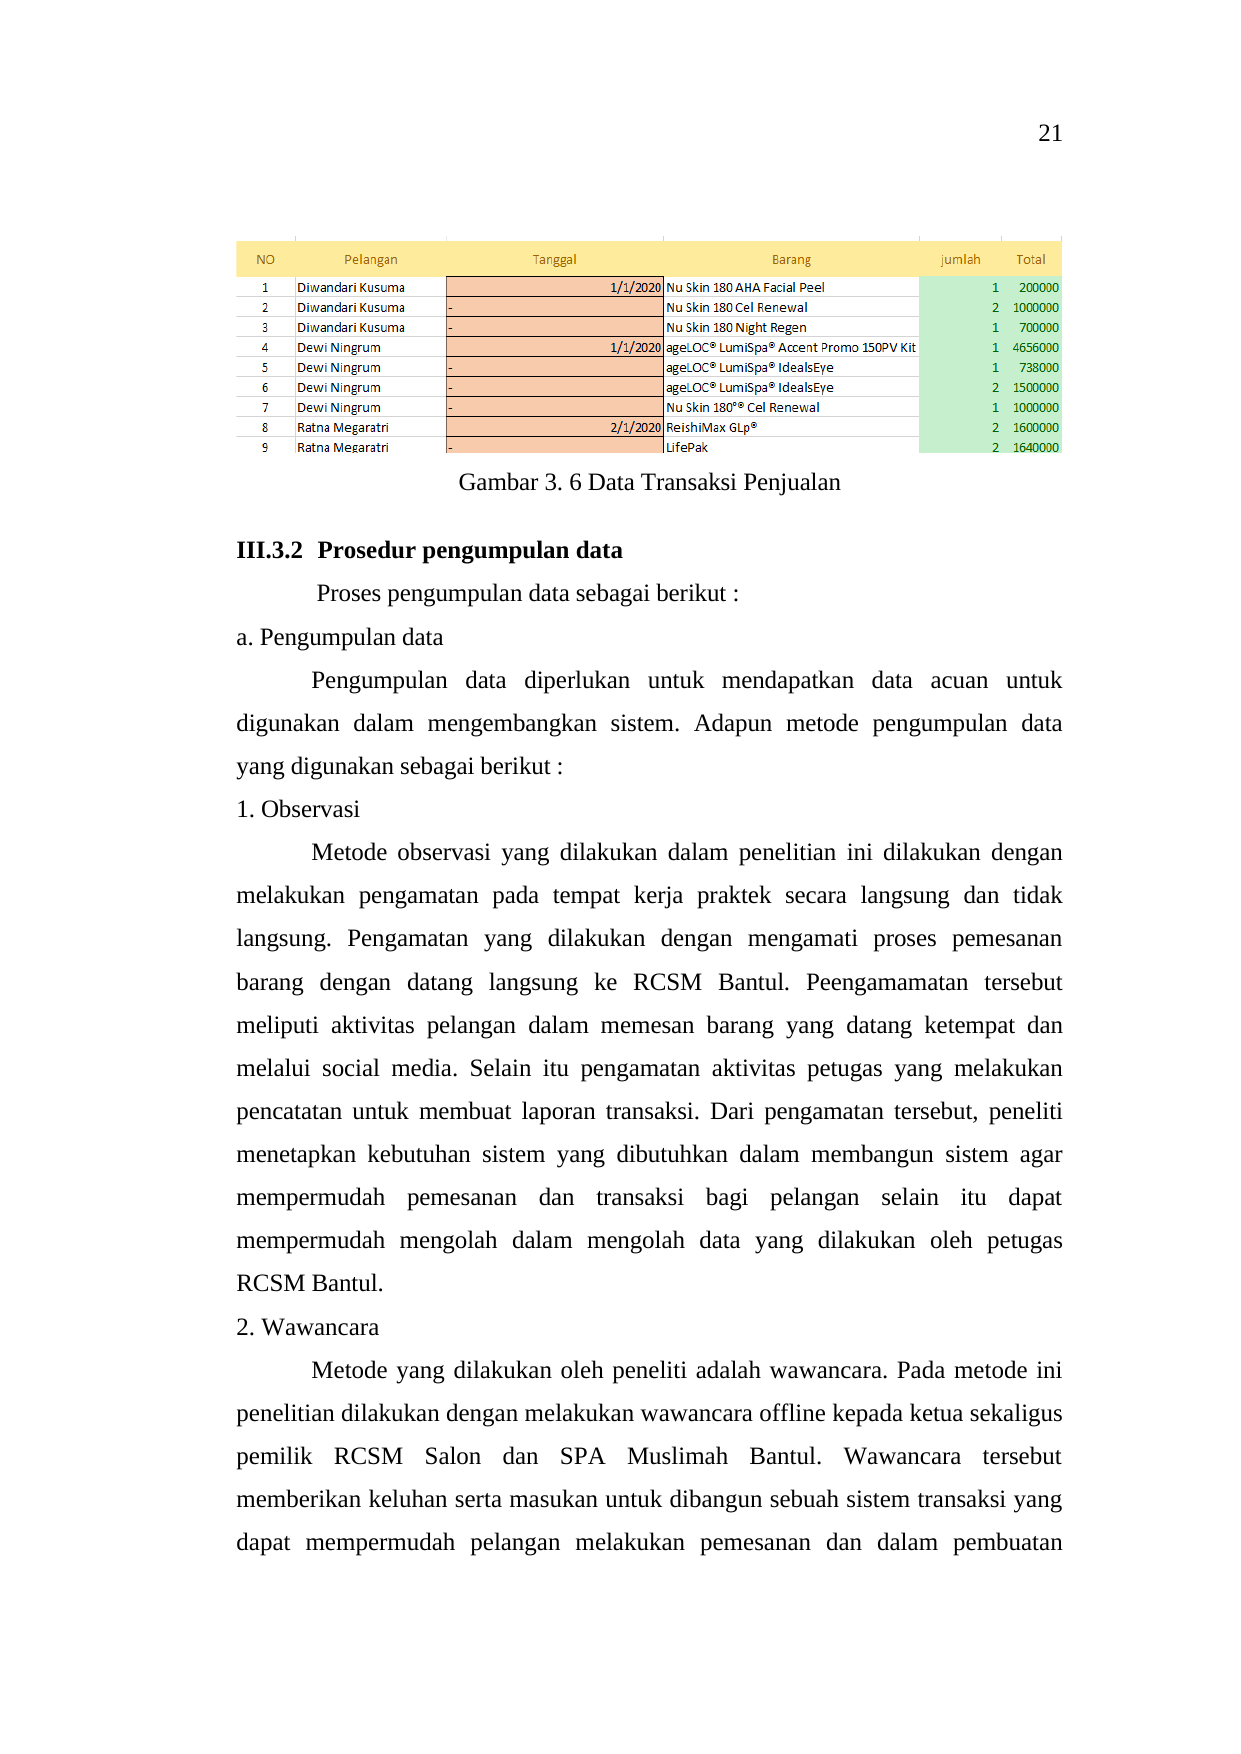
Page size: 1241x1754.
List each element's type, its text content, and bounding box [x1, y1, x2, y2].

text 2. Wawancara [236, 1312, 1063, 1340]
list a. Pengumpulan data [236, 622, 1063, 650]
list Pengumpulan data diperlukan untuk mendapatkan data acuan untuk digunakan dalam mengembangkan sistem. Adapun metode pengumpulan data yang digunakan sebagai berikut : [236, 665, 1063, 780]
subtitle Prosedur pengumpulan data [236, 535, 1063, 564]
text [236, 1355, 1063, 1556]
list Metode observasi yang dilakukan dalam penelitian ini dilakukan dengan melakukan pengamatan pada tempat kerja praktek secara langsung dan tidak langsung. Pengamatan yang dilakukan dengan mengamati proses pemesanan barang dengan datang langsung ke RCSM Bantul. Peengamamatan tersebut meliputi aktivitas pelangan dalam memesan barang yang datang ketempat dan melalui social media. Selain itu pengamatan aktivitas petugas yang melakukan pencatatan untuk membuat laporan transaksi. Dari pengamatan tersebut, peneliti menetapkan kebutuhan sistem yang dibutuhkan dalam membangun sistem agar mempermudah pemesanan dan transaksi bagi pelangan selain itu dapat mempermudah mengolah dalam mengolah data yang dilakukan oleh petugas RCSM Bantul. [236, 837, 1063, 1297]
list Proses pengumpulan data sebagai berikut : [236, 578, 1063, 607]
list 1. Observasi [236, 794, 1063, 823]
